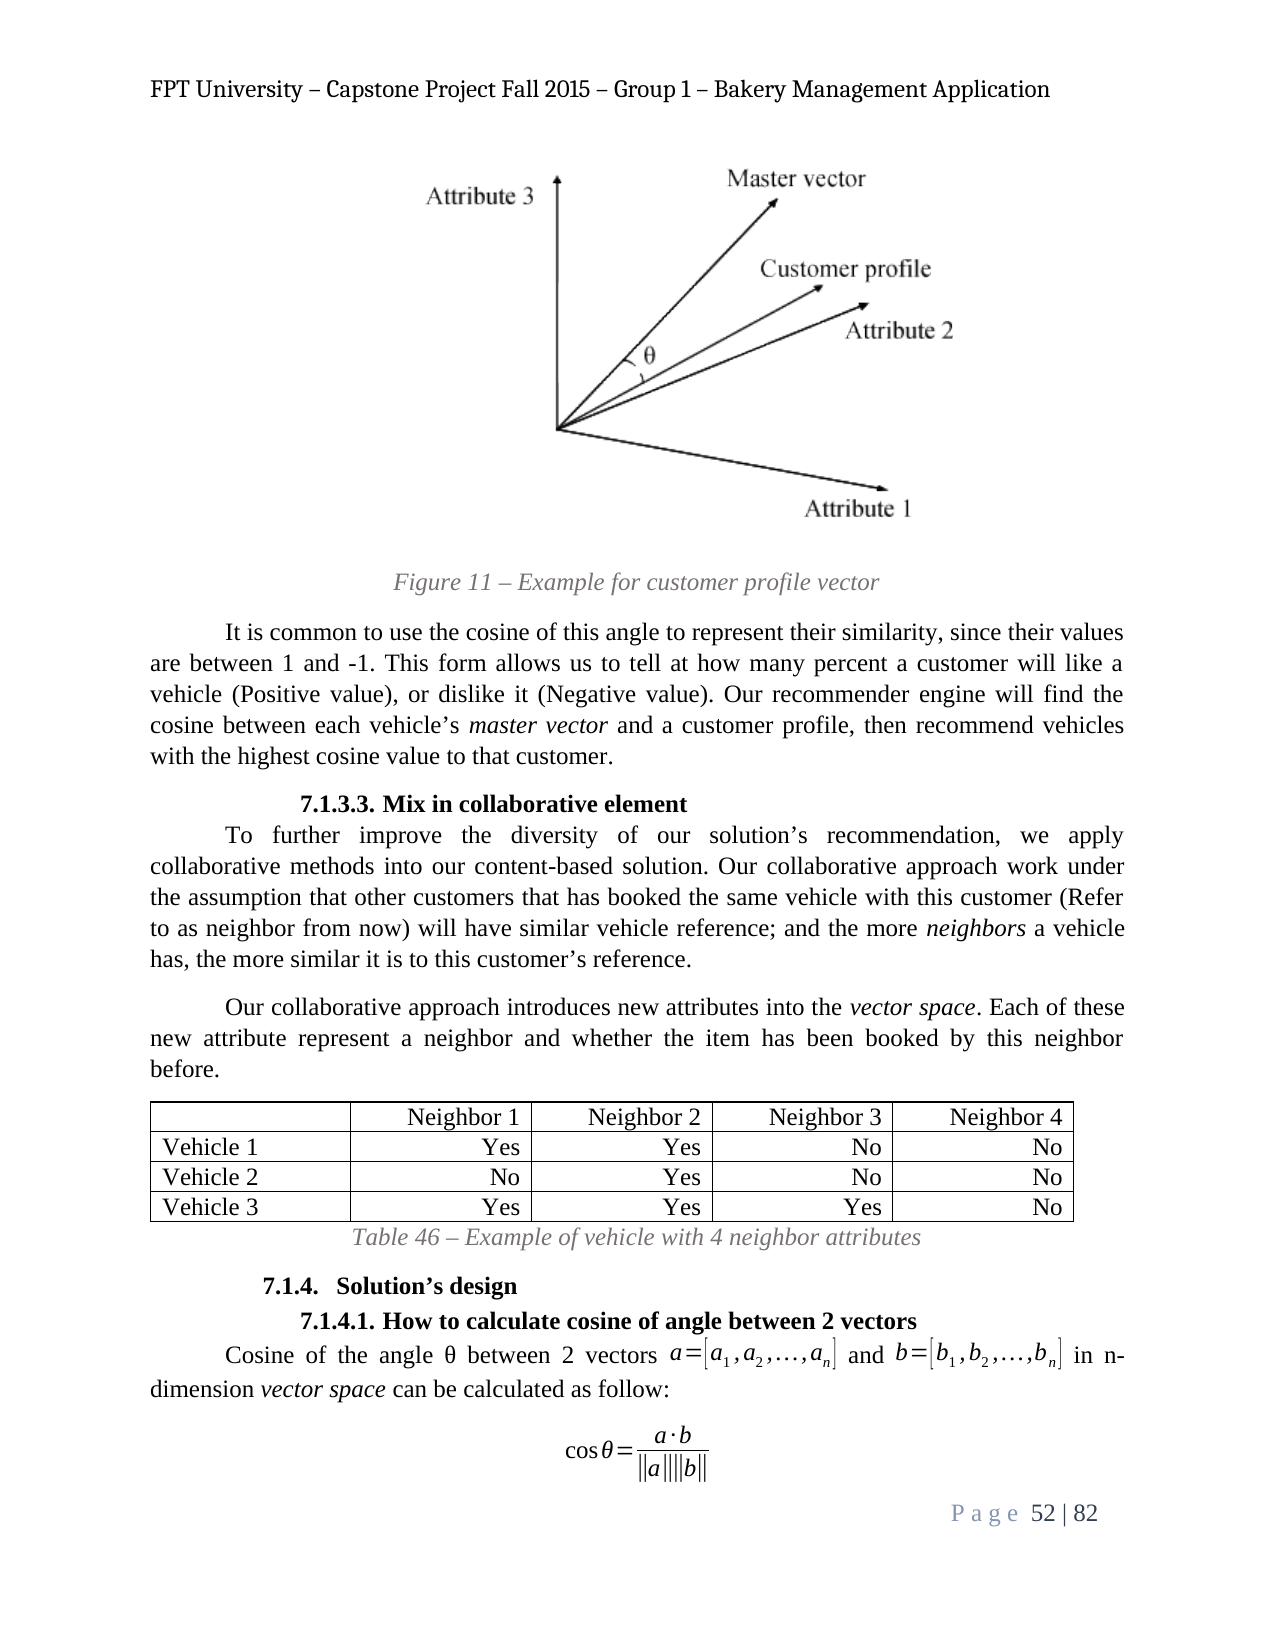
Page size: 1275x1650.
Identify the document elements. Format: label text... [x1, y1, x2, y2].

table_cell No [893, 1162, 1073, 1191]
text To further improve the diversity of our solution’s recommendation, we apply collaborative methods into our content-based solution. Our collaborative approach work under the assumption that other customers that has booked the same vehicle with this customer (Refer to as neighbor from now) will have similar vehicle reference; and the more neighbors a vehicle has, the more similar it is to this customer’s reference. [150, 820, 1125, 973]
table_cell Vehicle 2 [151, 1162, 350, 1191]
table_header Neighbor 1 [351, 1103, 531, 1131]
text It is common to use the cosine of this angle to represent their similarity, since their values are between 1 and -1. This form allows us to tell at how many percent a customer will like a vehicle (Positive value), or dislike it (Negative value). Our recommender engine will find the cosine between each vehicle’s master vector and a customer profile, then recommend vehicles with the highest cosine value to that customer. [150, 617, 1125, 770]
table_cell No [893, 1192, 1073, 1221]
table_cell Yes [713, 1192, 892, 1221]
text Our collaborative approach introduces new attributes into the vector space. Each of these new attribute represent a neighbor and whether the item has been booked by this neighbor before. [150, 992, 1125, 1082]
subtitle How to calculate cosine of angle between 2 vectors [300, 1306, 1125, 1335]
table_cell Vehicle 1 [151, 1132, 350, 1161]
table_header [151, 1103, 350, 1131]
table_header Neighbor 3 [713, 1103, 892, 1131]
table_cell No [713, 1162, 892, 1191]
table_cell Yes [532, 1162, 712, 1191]
table_cell No [893, 1132, 1073, 1161]
table_cell Yes [532, 1192, 712, 1221]
picture [397, 150, 953, 549]
table_cell Yes [532, 1132, 712, 1161]
table_cell Yes [351, 1192, 531, 1221]
subtitle Solution’s design [262, 1271, 1125, 1300]
table_cell Yes [351, 1132, 531, 1161]
subtitle Mix in collaborative element [300, 789, 1125, 817]
table_cell Vehicle 3 [151, 1192, 350, 1221]
table_cell No [351, 1162, 531, 1191]
text Cosine of the angle θ between 2 vectors and in n-dimension vector space can be calculated as follow: [150, 1337, 1125, 1403]
table_cell No [713, 1132, 892, 1161]
table_header Neighbor 2 [532, 1103, 712, 1131]
table_header Neighbor 4 [893, 1103, 1073, 1131]
